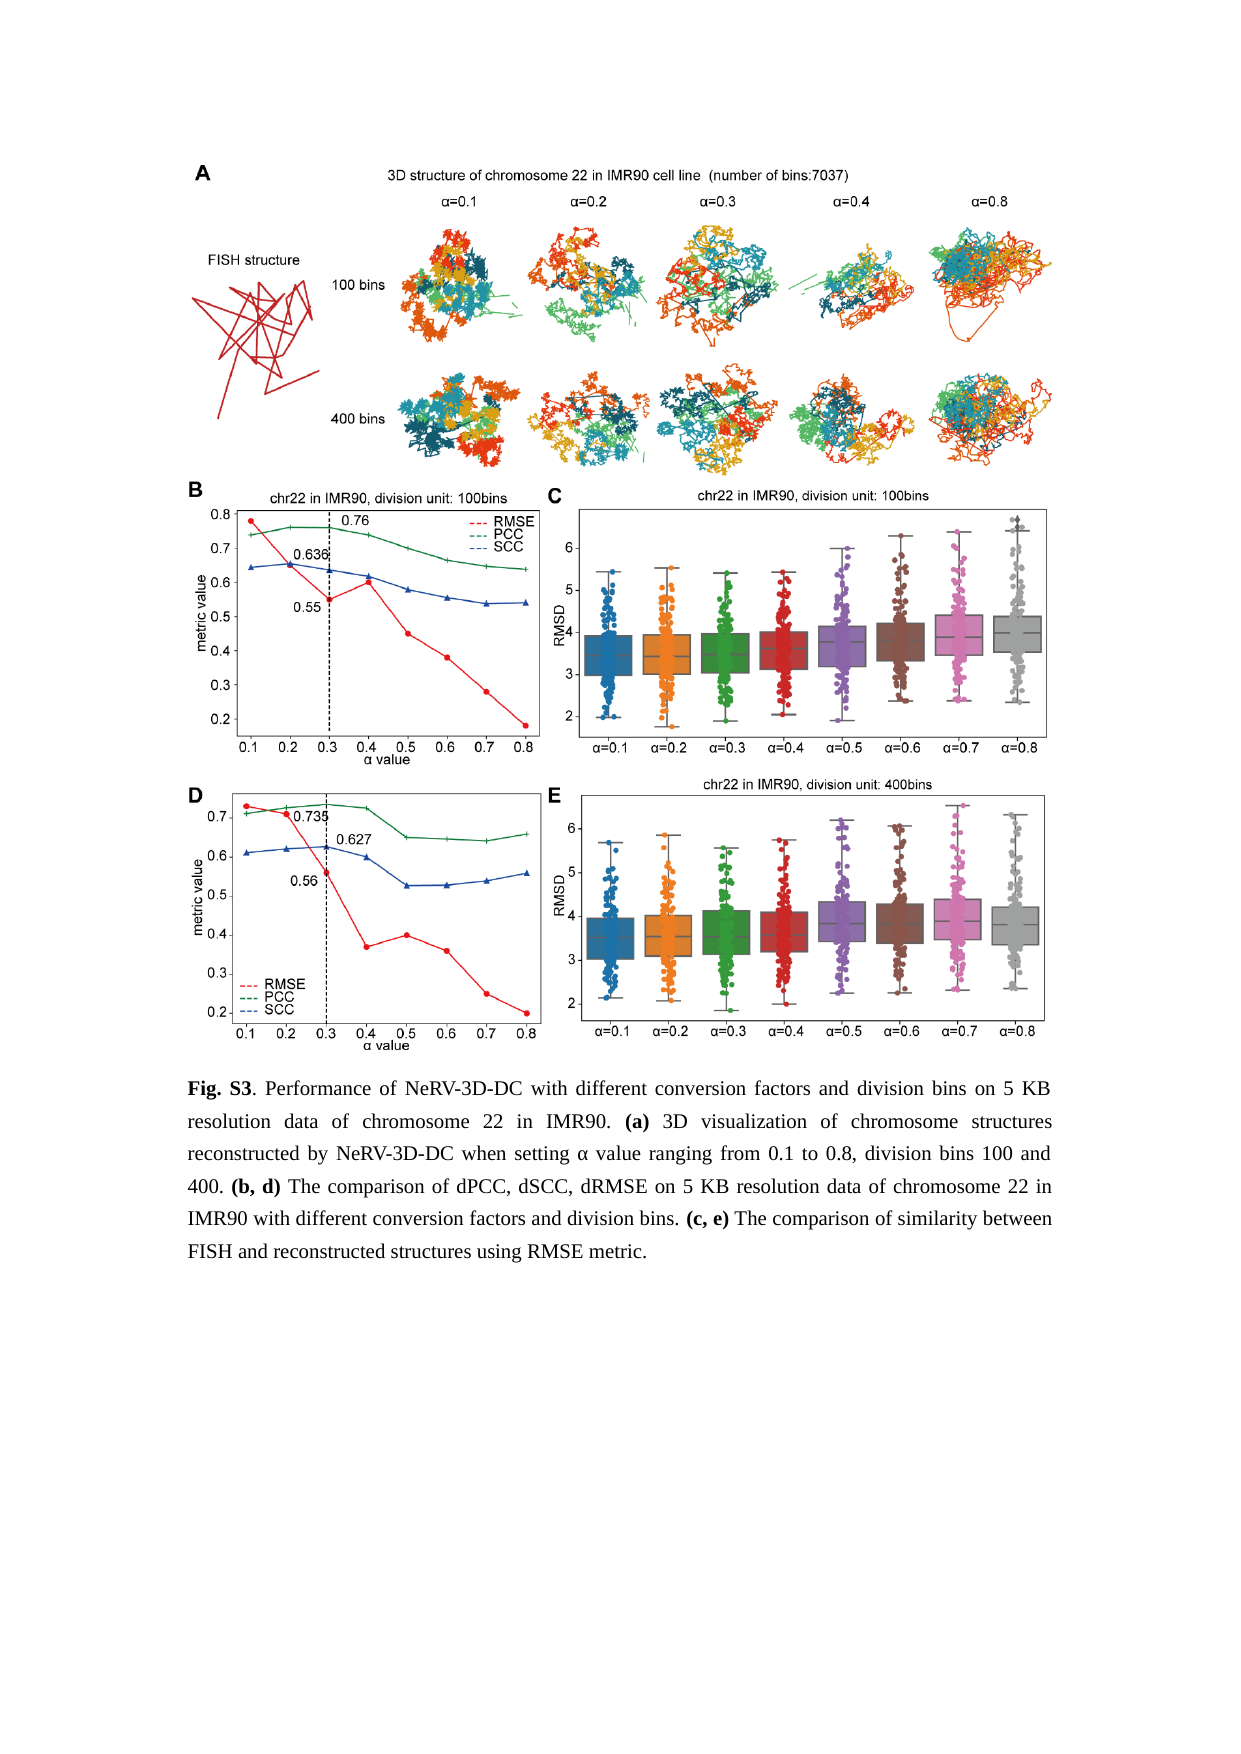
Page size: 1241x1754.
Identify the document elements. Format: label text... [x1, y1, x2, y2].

picture [187, 162, 1053, 1056]
text Fig. S3. Performance of NeRV-3D-DC with different conversion factors and division bins on 5 KB resolution data of chromosome 22 in IMR90. (a) 3D visualization of chromosome structures reconstructed by NeRV-3D-DC when setting α value ranging from 0.1 to 0.8, division bins 100 and 400. (b, d) The comparison of dPCC, dSCC, dRMSE on 5 KB resolution data of chromosome 22 in IMR90 with different conversion factors and division bins. (c, e) The comparison of similarity between FISH and reconstructed structures using RMSE metric. [187, 1072, 1053, 1267]
